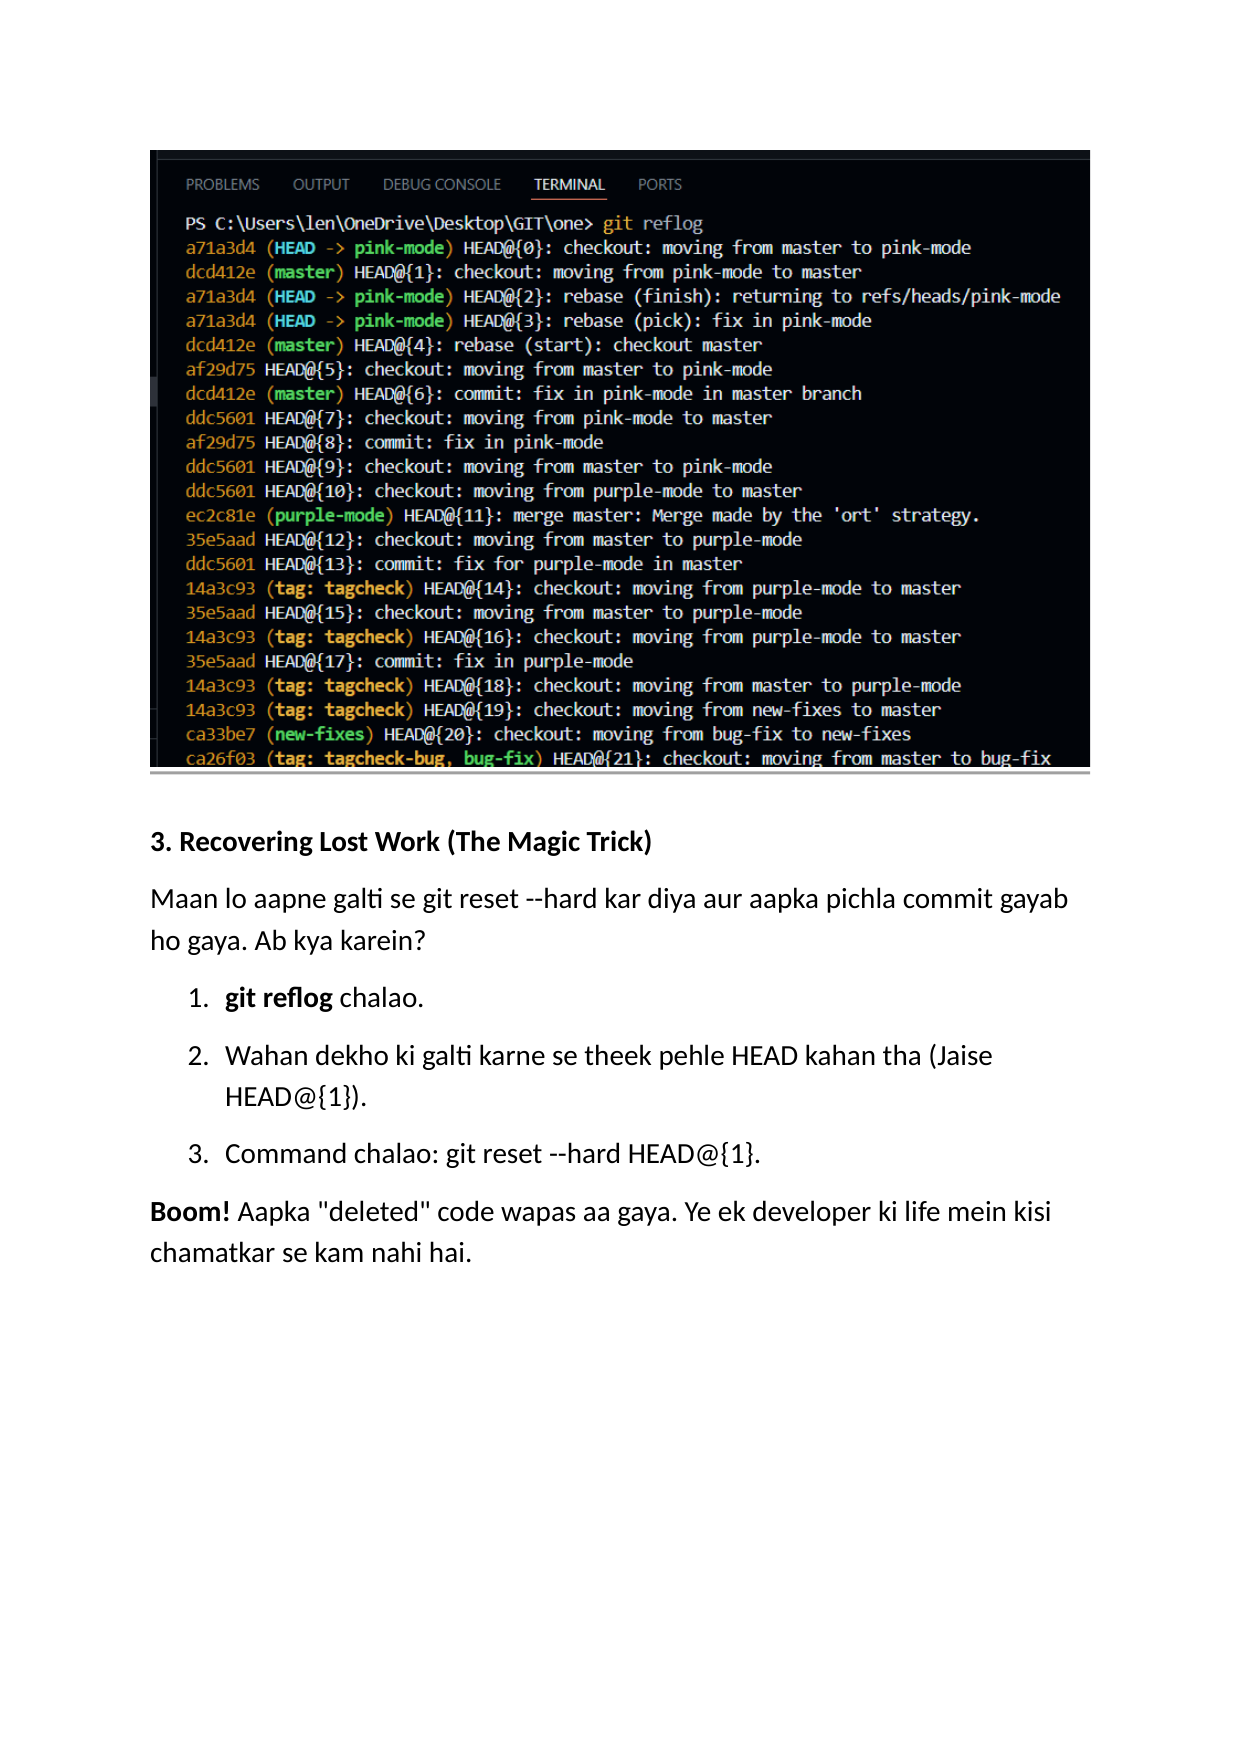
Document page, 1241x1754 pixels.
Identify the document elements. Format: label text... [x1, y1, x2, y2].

list git reflog chalao. [187, 979, 1090, 1015]
text Boom! Aapka "deleted" code wapas aa gaya. Ye ek developer ki life mein kisi chamatkar se kam nahi hai. [150, 1193, 1090, 1269]
list Command chalao: git reset --hard HEAD@{1}. [187, 1135, 1090, 1171]
list Wahan dekho ki galti karne se theek pehle HEAD kahan tha (Jaise HEAD@{1}). [187, 1037, 1090, 1113]
picture [150, 150, 1091, 767]
text 3. Recovering Lost Work (The Magic Trick) [150, 823, 1090, 859]
text Maan lo aapne galti se git reset --hard kar diya aur aapka pichla commit gayab ho gaya. Ab kya karein? [150, 881, 1090, 957]
